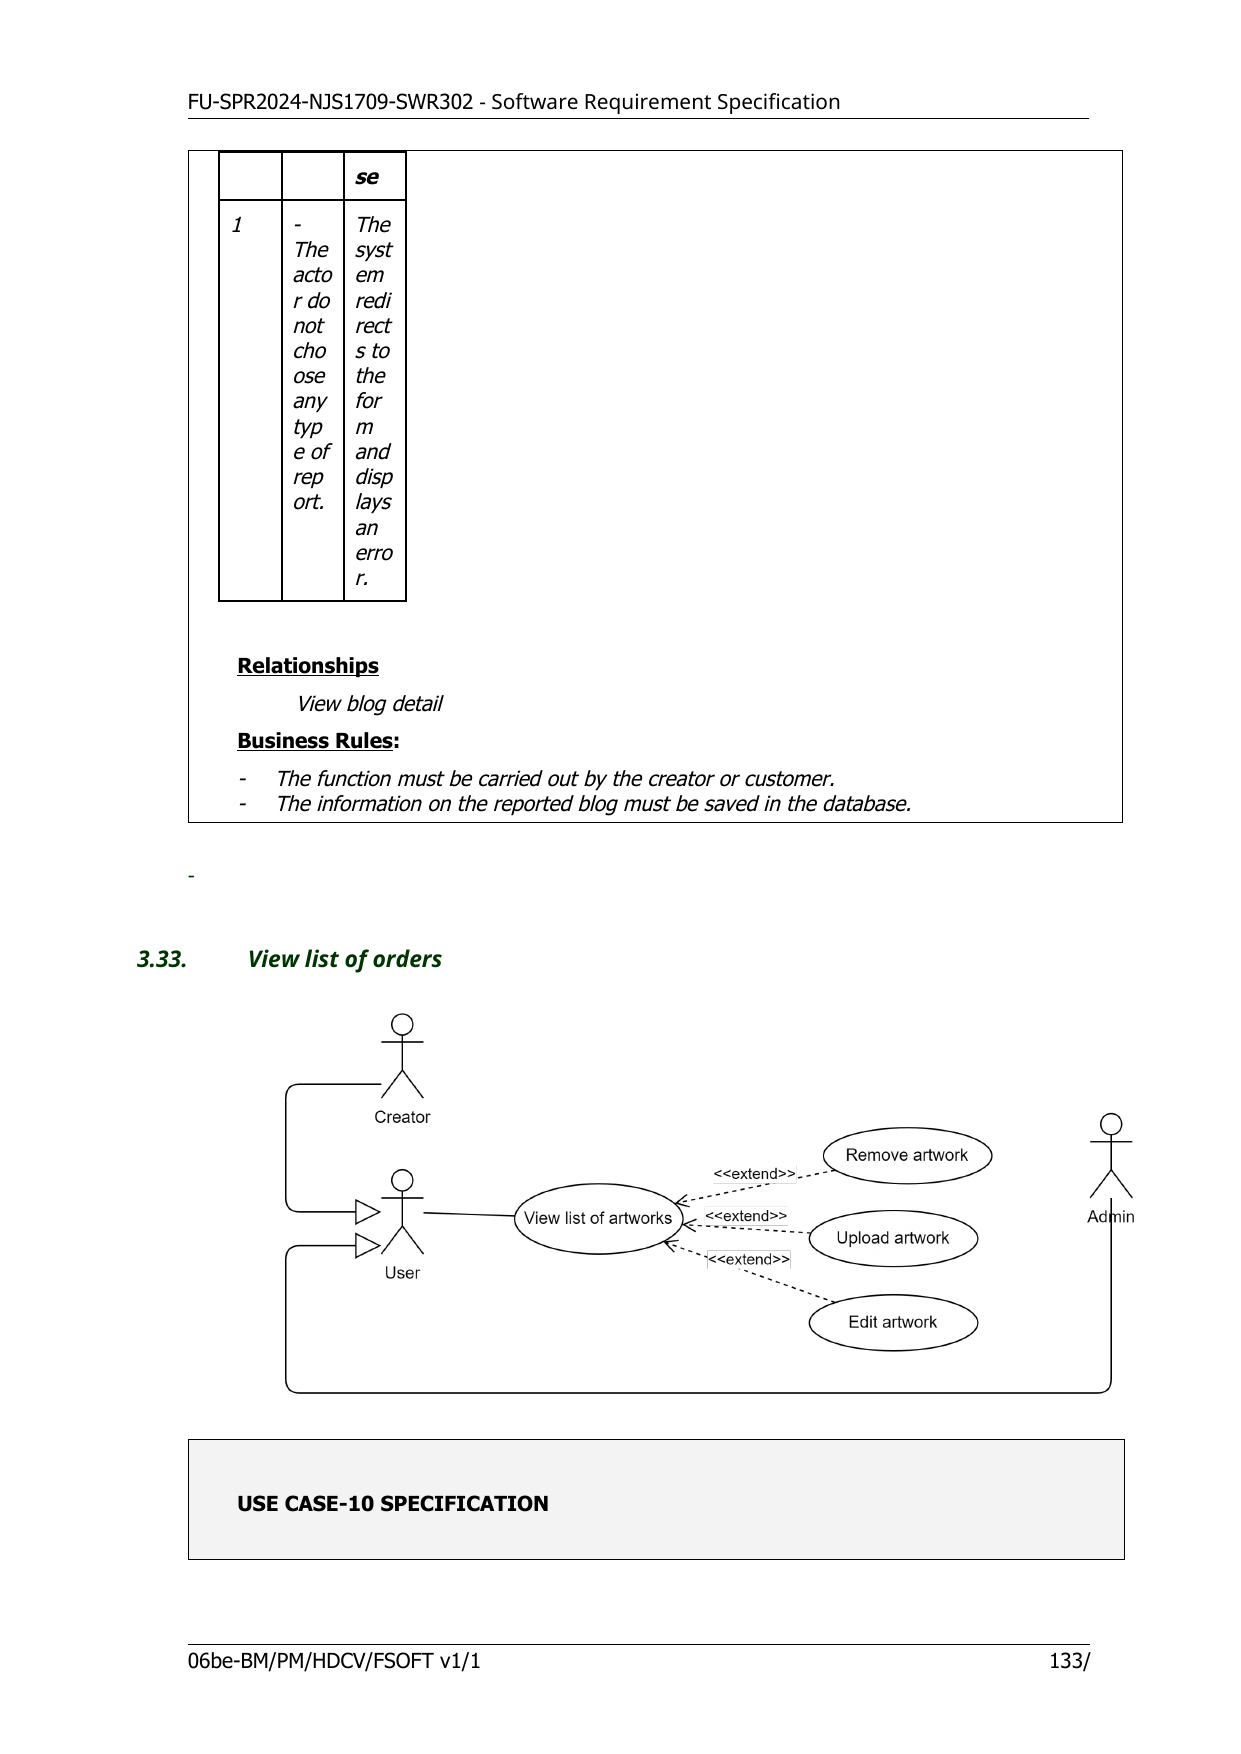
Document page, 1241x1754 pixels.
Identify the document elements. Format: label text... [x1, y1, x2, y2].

table_header USE CASE-10 SPECIFICATION [189, 1440, 1124, 1559]
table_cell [189, 151, 1122, 822]
subtitle View list of orders [188, 943, 1090, 974]
picture [247, 999, 1150, 1433]
